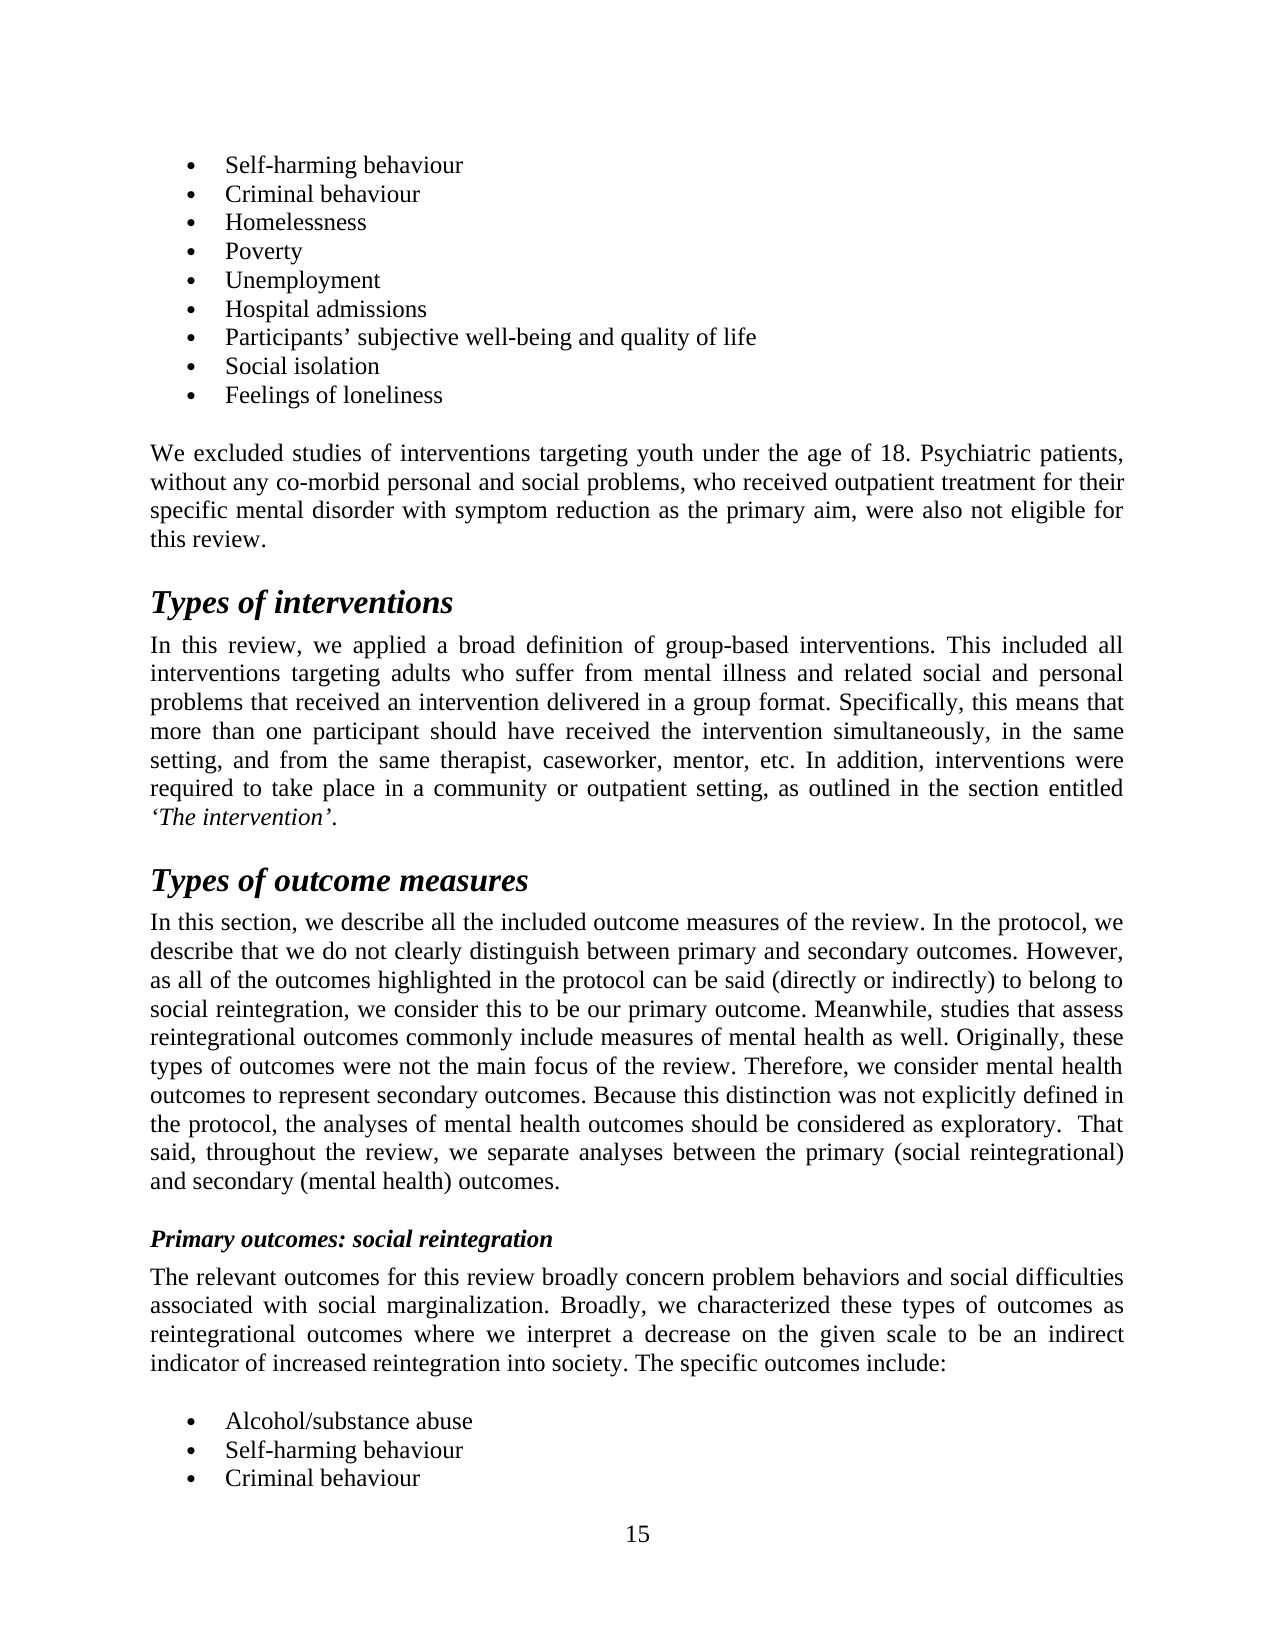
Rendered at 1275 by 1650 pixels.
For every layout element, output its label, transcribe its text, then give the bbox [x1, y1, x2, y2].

subtitle Primary outcomes: social reintegration [150, 1224, 1125, 1252]
subtitle Types of outcome measures [150, 860, 1125, 898]
list Hospital admissions [187, 294, 1125, 322]
list Alcohol/substance abuse [187, 1406, 1125, 1435]
list Self-harming behaviour [187, 1435, 1125, 1463]
text In this section, we describe all the included outcome measures of the review. In the protocol, we describe that we do not clearly distinguish between primary and secondary outcomes. However, as all of the outcomes highlighted in the protocol can be said (directly or indirectly) to belong to social reintegration, we consider this to be our primary outcome. Meanwhile, studies that assess reintegrational outcomes commonly include measures of mental health as well. Originally, these types of outcomes were not the main focus of the review. Therefore, we consider mental health outcomes to represent secondary outcomes. Because this distinction was not explicitly defined in the protocol, the analyses of mental health outcomes should be considered as exploratory. That said, throughout the review, we separate analyses between the primary (social reintegrational) and secondary (mental health) outcomes. [150, 907, 1125, 1195]
list Participants’ subjective well-being and quality of life [187, 322, 1125, 351]
list Unemployment [187, 265, 1125, 294]
list Criminal behaviour [187, 179, 1125, 207]
text The relevant outcomes for this review broadly concern problem behaviors and social difficulties associated with social marginalization. Broadly, we characterized these types of outcomes as reintegrational outcomes where we interpret a decrease on the given scale to be an indirect indicator of increased reintegration into society. The specific outcomes include: [150, 1262, 1125, 1377]
list Self-harming behaviour [187, 150, 1125, 179]
text We excluded studies of interventions targeting youth under the age of 18. Psychiatric patients, without any co-morbid personal and social problems, who received outpatient treatment for their specific mental disorder with symptom reduction as the primary aim, were also not eligible for this review. [150, 438, 1125, 553]
list Social isolation [187, 351, 1125, 380]
list Feelings of loneliness [187, 380, 1125, 409]
list Criminal behaviour [187, 1463, 1125, 1492]
list Homelessness [187, 207, 1125, 236]
subtitle Types of interventions [150, 582, 1125, 620]
text In this review, we applied a broad definition of group-based interventions. This included all interventions targeting adults who suffer from mental illness and related social and personal problems that received an intervention delivered in a group format. Specifically, this means that more than one participant should have received the intervention simultaneously, in the same setting, and from the same therapist, caseworker, mentor, etc. In addition, interventions were required to take place in a community or outpatient setting, as outlined in the section entitled ‘The intervention’. [150, 630, 1125, 831]
list Poverty [187, 236, 1125, 265]
